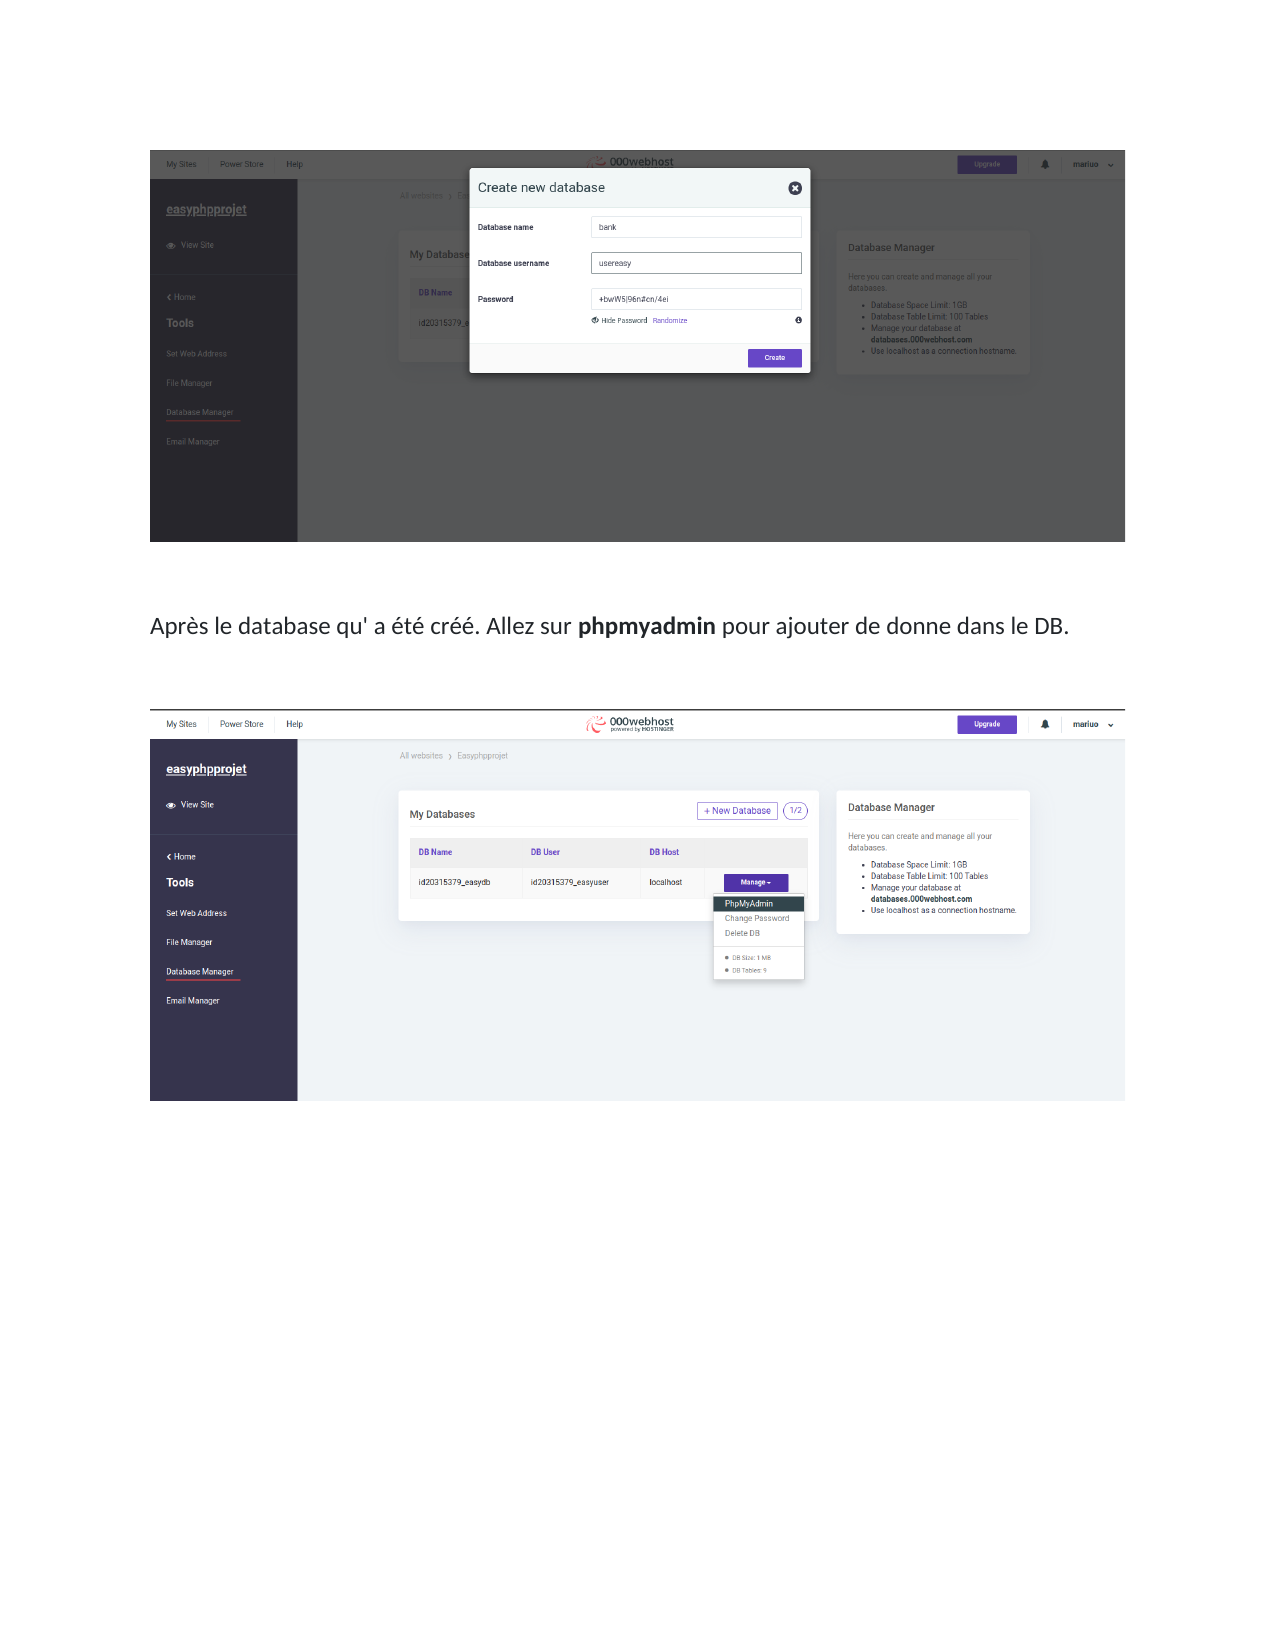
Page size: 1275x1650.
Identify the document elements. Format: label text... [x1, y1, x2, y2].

picture [150, 150, 1125, 542]
text Après le database qu' a été créé. Allez sur phpmyadmin pour ajouter de donne dans le DB. [150, 610, 1125, 641]
picture [150, 709, 1125, 1101]
